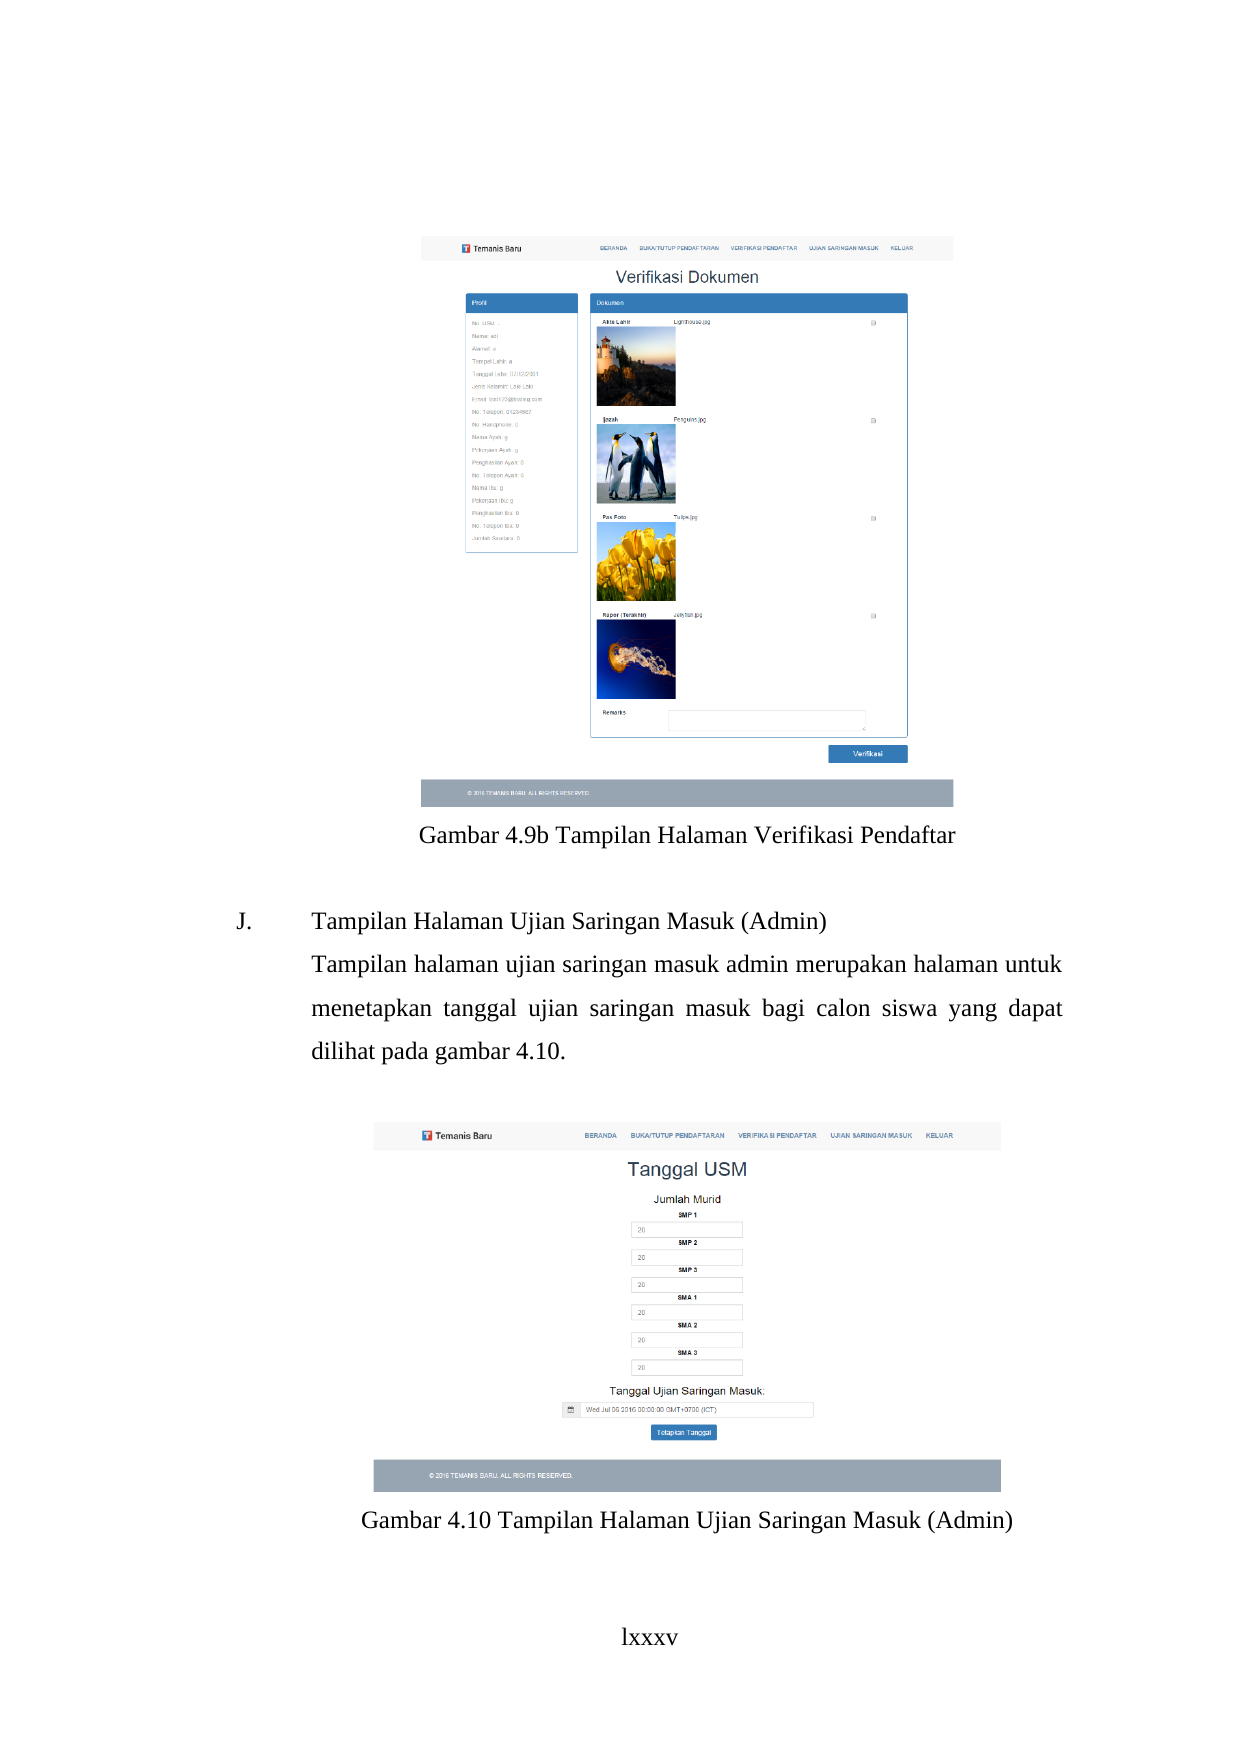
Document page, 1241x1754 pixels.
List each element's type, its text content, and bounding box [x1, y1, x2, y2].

list Tampilan halaman ujian saringan masuk admin merupakan halaman untuk menetapkan tanggal ujian saringan masuk bagi calon siswa yang dapat dilihat pada gambar 4.10. [311, 949, 1063, 1064]
list Gambar 4.10 Tampilan Halaman Ujian Saringan Masuk (Admin) [311, 1505, 1063, 1534]
list Gambar 4.9b Tampilan Halaman Verifikasi Pendaftar [311, 820, 1063, 849]
picture [373, 1122, 1001, 1492]
list Tampilan Halaman Ujian Saringan Masuk (Admin) [236, 906, 1063, 935]
picture [421, 236, 954, 807]
